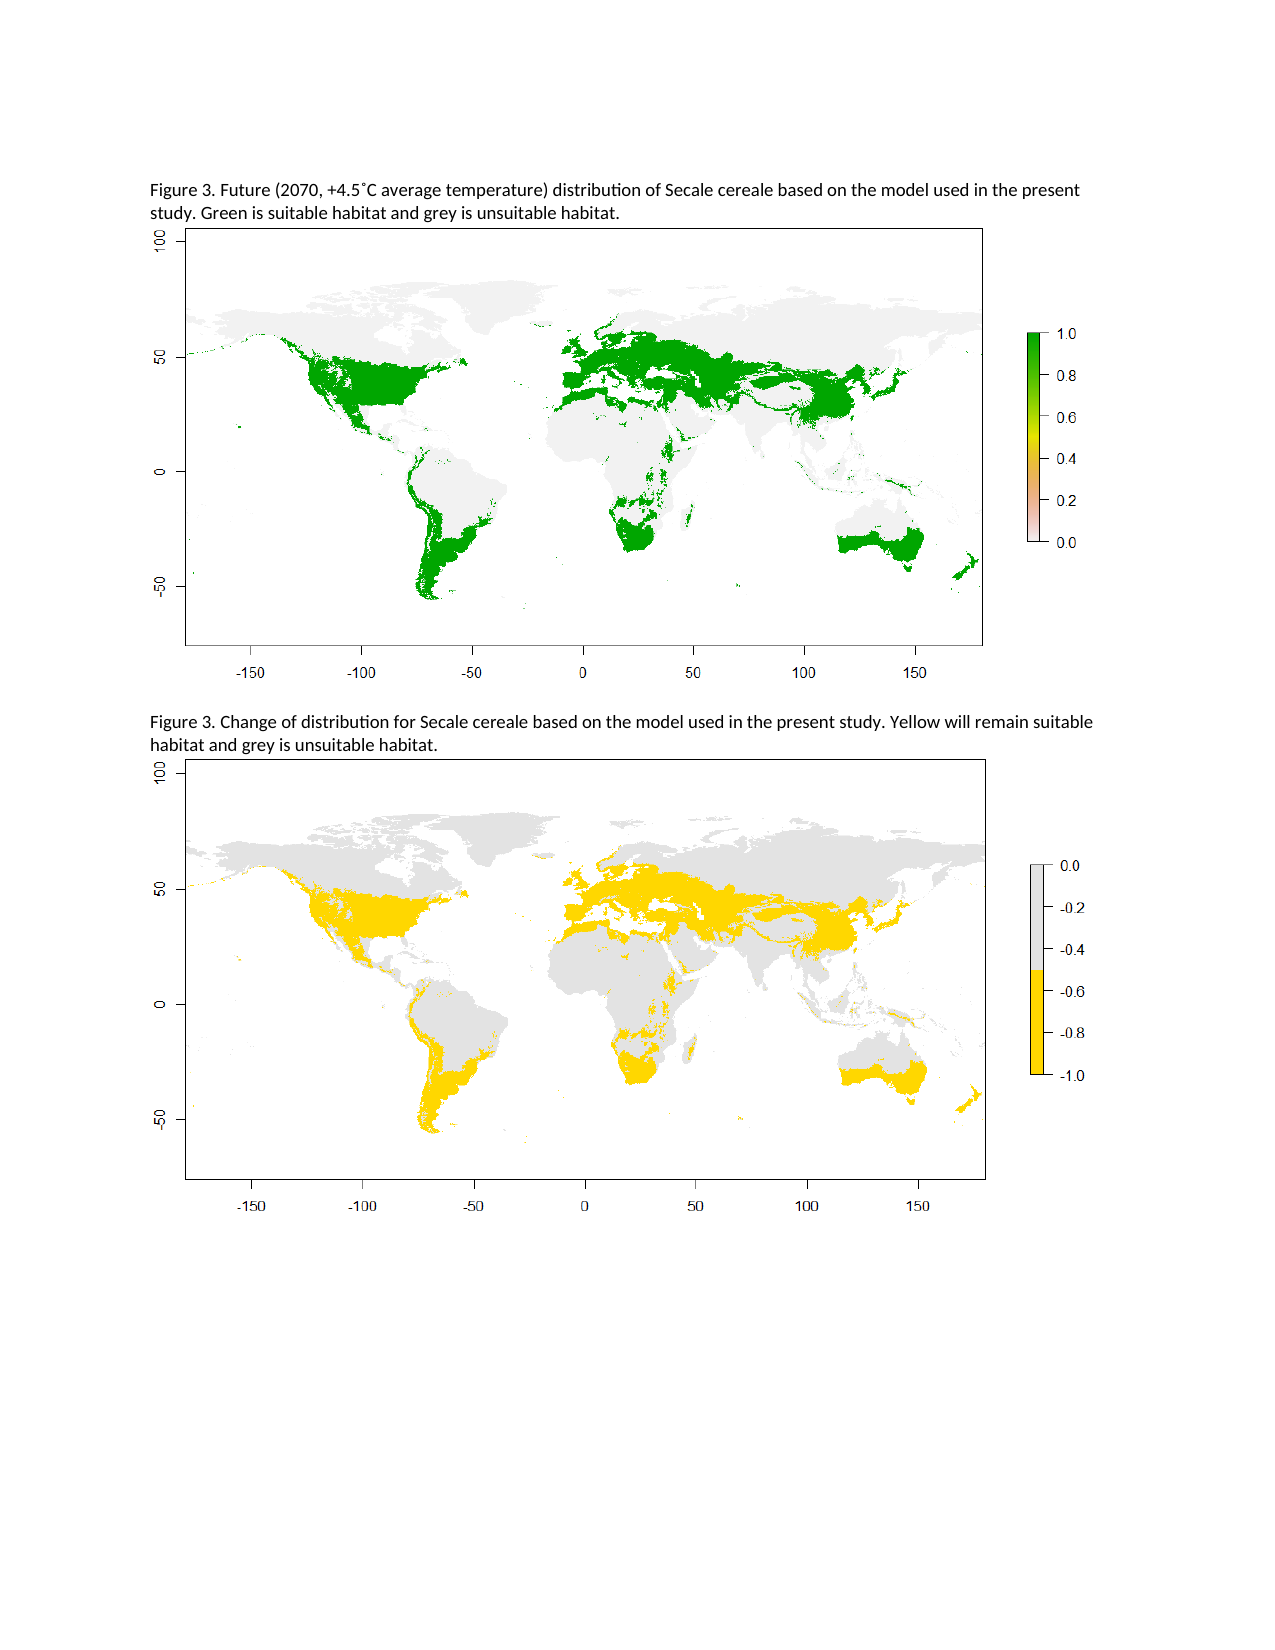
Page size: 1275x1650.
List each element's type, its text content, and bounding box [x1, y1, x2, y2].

picture [150, 223, 1148, 691]
text Figure 3. Future (2070, +4.5˚C average temperature) distribution of Secale cereale based on the model used in the present study. Green is suitable habitat and grey is unsuitable habitat. [150, 178, 1125, 223]
text Figure 3. Change of distribution for Secale cereale based on the model used in the present study. Yellow will remain suitable habitat and grey is unsuitable habitat. [150, 710, 1125, 755]
picture [150, 755, 1150, 1217]
